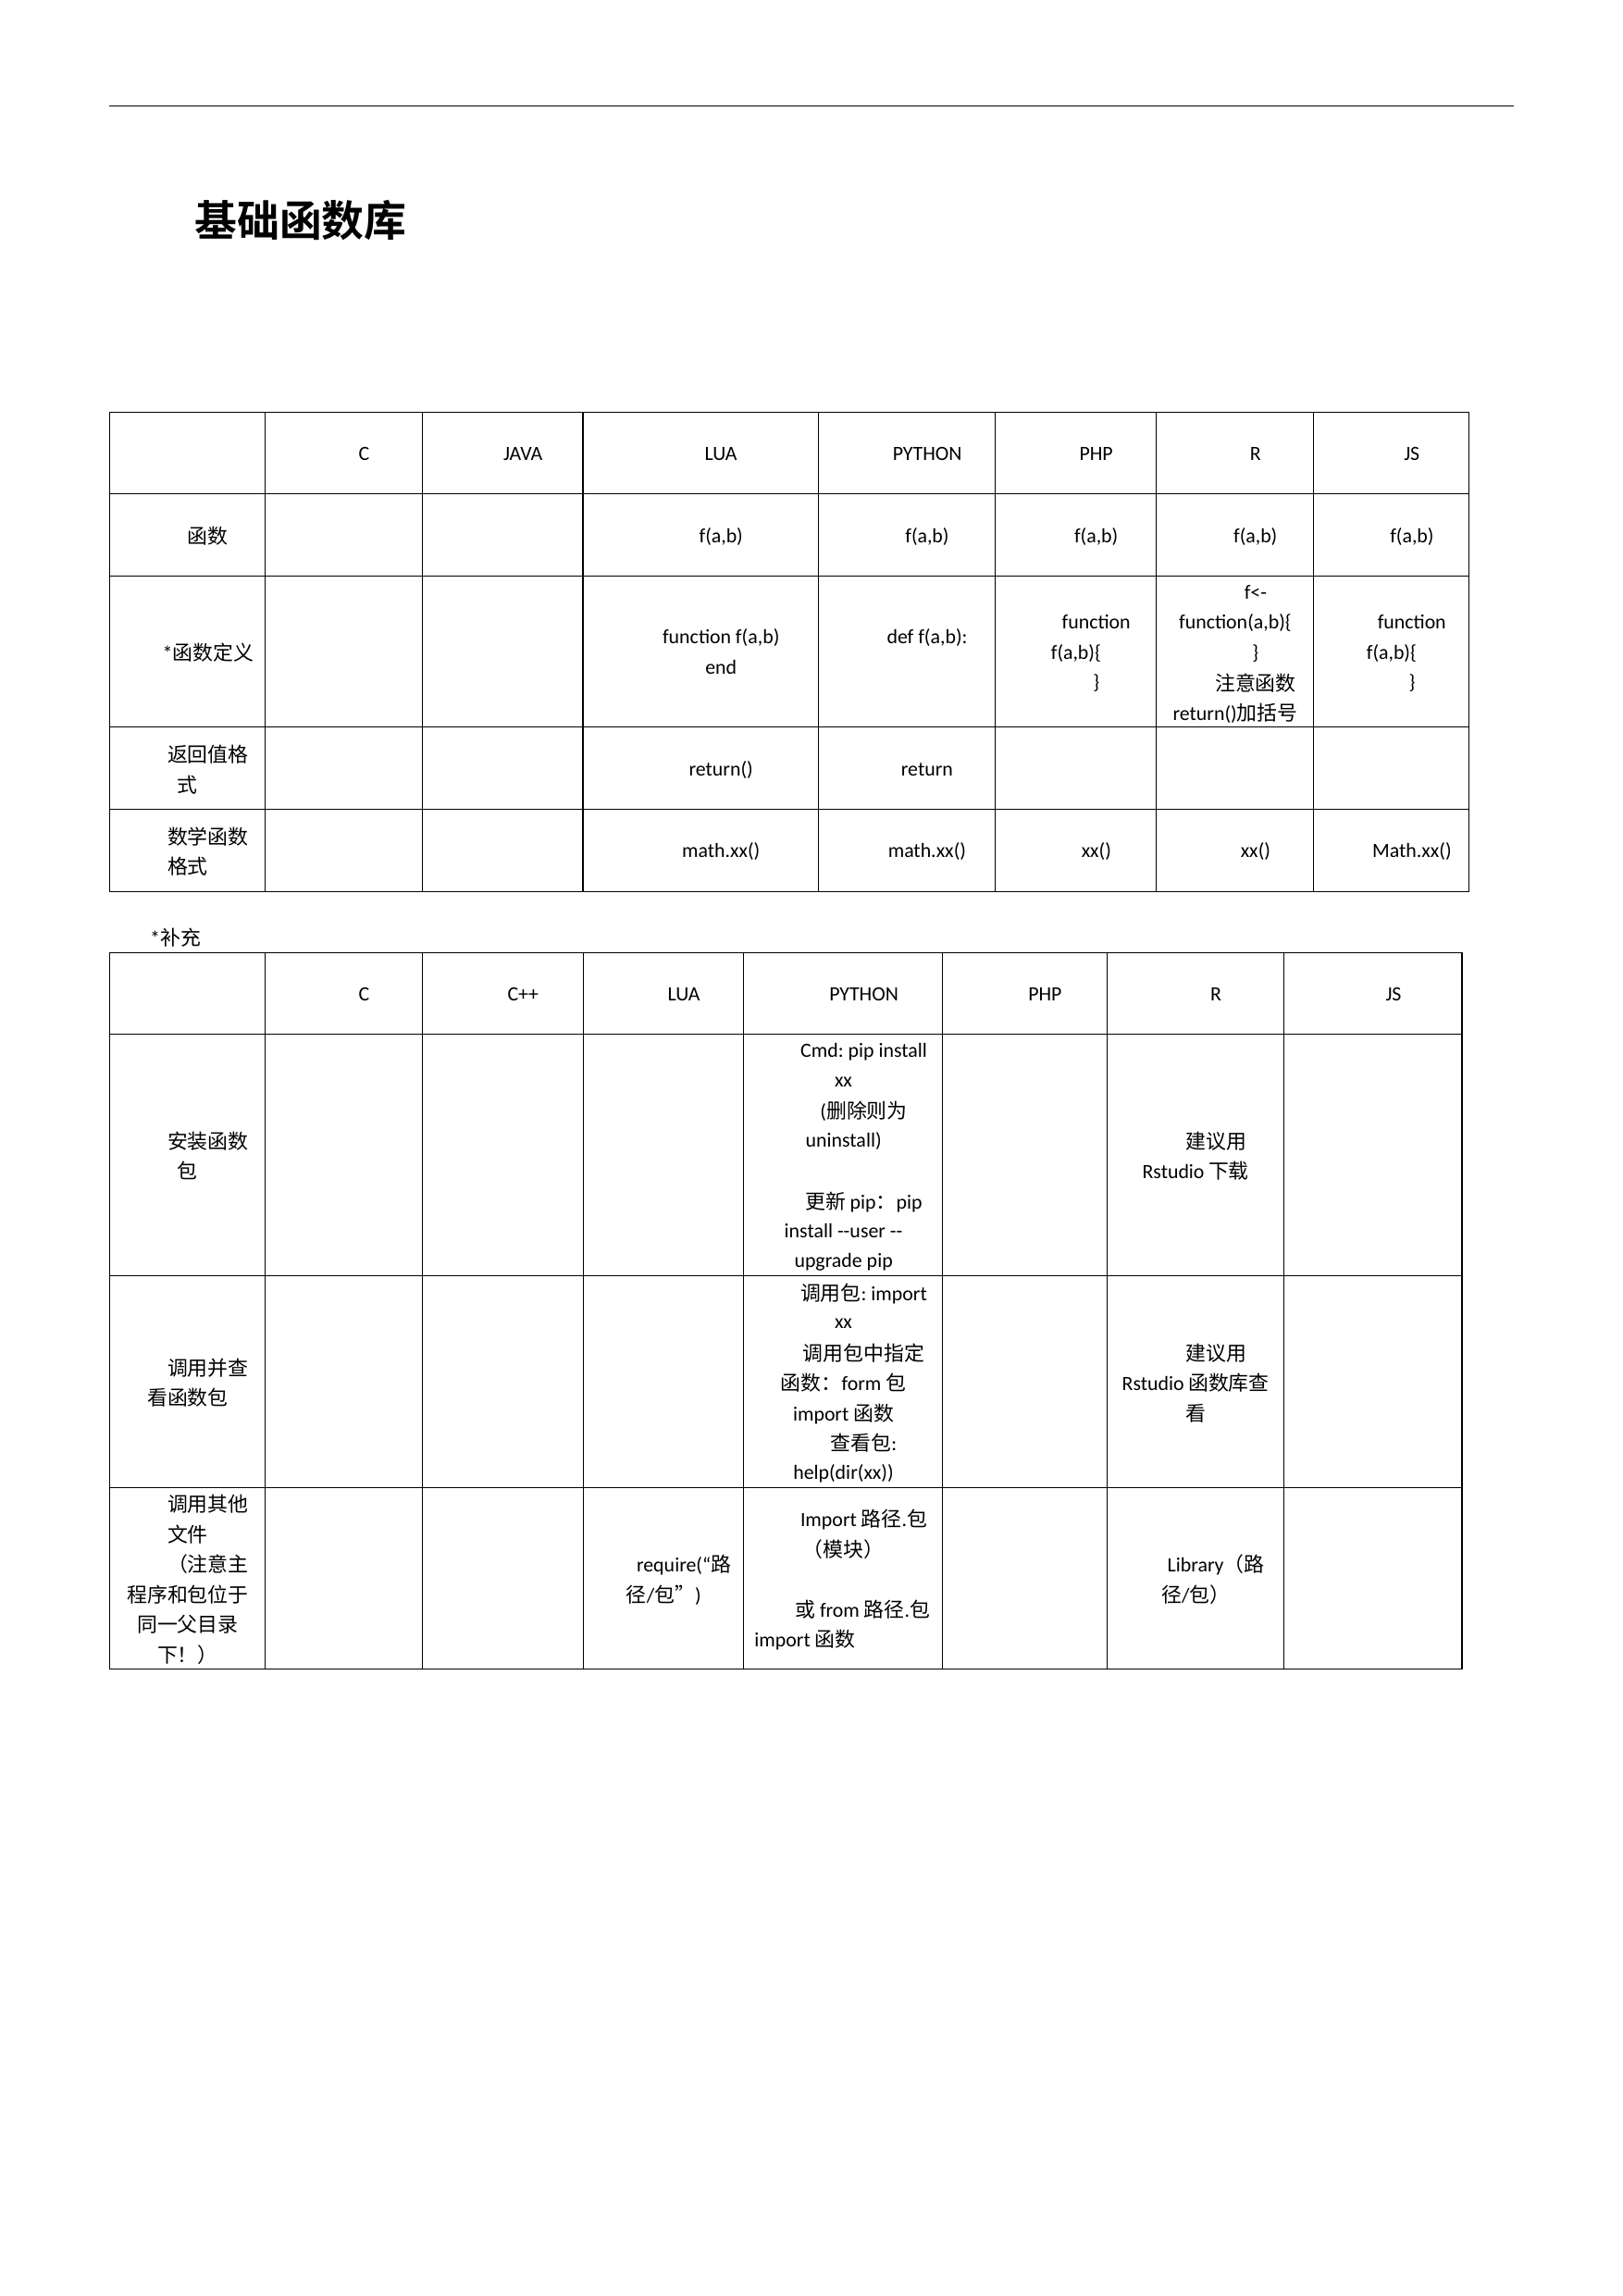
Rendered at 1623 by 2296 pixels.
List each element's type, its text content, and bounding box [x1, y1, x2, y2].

table_cell f(a,b) [584, 494, 818, 576]
table_cell 调用其他文件 （注意主程序和包位于同一父目录下！） [110, 1488, 265, 1669]
table_header R [1108, 953, 1283, 1034]
table_cell xx() [996, 810, 1156, 890]
table_cell [266, 1488, 422, 1669]
table_cell 安装函数包 [110, 1035, 265, 1275]
table_cell 函数 [110, 494, 265, 576]
table_cell [423, 1035, 583, 1275]
table_cell [266, 577, 422, 726]
table_cell return [819, 727, 995, 809]
table_cell [266, 1276, 422, 1487]
table_cell Library（路径/包） [1108, 1488, 1283, 1669]
table_cell 调用并查看函数包 [110, 1276, 265, 1487]
table_cell 返回值格式 [110, 727, 265, 809]
table_cell f(a,b) [996, 494, 1156, 576]
table_cell f(a,b) [1314, 494, 1468, 576]
table_cell def f(a,b): [819, 577, 995, 726]
table_cell [266, 1035, 422, 1275]
table_cell [1284, 1488, 1461, 1669]
table_header PHP [943, 953, 1107, 1034]
table_cell [943, 1035, 1107, 1275]
table_cell return() [584, 727, 818, 809]
table_cell [1157, 727, 1313, 809]
subtitle 基础函数库 [109, 173, 1514, 263]
table_cell math.xx() [584, 810, 818, 890]
table_cell 建议用Rstudio函数库查看 [1108, 1276, 1283, 1487]
table_cell 数学函数格式 [110, 810, 265, 890]
table_cell require(“路径/包”) [584, 1488, 743, 1669]
table_cell [266, 727, 422, 809]
table_cell *函数定义 [110, 577, 265, 726]
table_cell [423, 1276, 583, 1487]
table_cell [266, 494, 422, 576]
table_cell [423, 494, 582, 576]
table_cell [1284, 1276, 1461, 1487]
table_cell [584, 1035, 743, 1275]
table_cell f(a,b) [1157, 494, 1313, 576]
table_cell [423, 1488, 583, 1669]
table_header LUA [584, 953, 743, 1034]
table_header PYTHON [819, 413, 995, 493]
table_header C++ [423, 953, 583, 1034]
table_header R [1157, 413, 1313, 493]
text *补充 [109, 922, 1514, 951]
table_cell [996, 727, 1156, 809]
table_header [110, 953, 265, 1034]
table_header C [266, 953, 422, 1034]
table_cell xx() [1157, 810, 1313, 890]
table_cell f<-function(a,b){ } 注意函数return()加括号 [1157, 577, 1313, 726]
table_cell function f(a,b) end [584, 577, 818, 726]
table_cell Cmd: pip install xx (删除则为uninstall) 更新pip：pip install --user --upgrade pip [744, 1035, 942, 1275]
table_header C [266, 413, 422, 493]
table_cell Import 路径.包（模块） 或 from 路径.包 import 函数 [744, 1488, 942, 1669]
table_header PYTHON [744, 953, 942, 1034]
table_cell [423, 577, 582, 726]
table_cell function f(a,b){ } [996, 577, 1156, 726]
table_cell [423, 727, 582, 809]
table_cell f(a,b) [819, 494, 995, 576]
table_header JAVA [423, 413, 582, 493]
table_cell [423, 810, 582, 890]
table_cell Math.xx() [1314, 810, 1468, 890]
table_cell 调用包: import xx 调用包中指定函数：form 包 import 函数 查看包: help(dir(xx)) [744, 1276, 942, 1487]
table_header [110, 413, 265, 493]
table_header JS [1314, 413, 1468, 493]
table_header PHP [996, 413, 1156, 493]
table_cell 建议用Rstudio下载 [1108, 1035, 1283, 1275]
table_cell [943, 1276, 1107, 1487]
table_cell [1314, 727, 1468, 809]
table_cell [1284, 1035, 1461, 1275]
table_cell math.xx() [819, 810, 995, 890]
table_cell function f(a,b){ } [1314, 577, 1468, 726]
table_cell [943, 1488, 1107, 1669]
table_header JS [1284, 953, 1461, 1034]
table_cell [266, 810, 422, 890]
table_cell [584, 1276, 743, 1487]
table_header LUA [584, 413, 818, 493]
